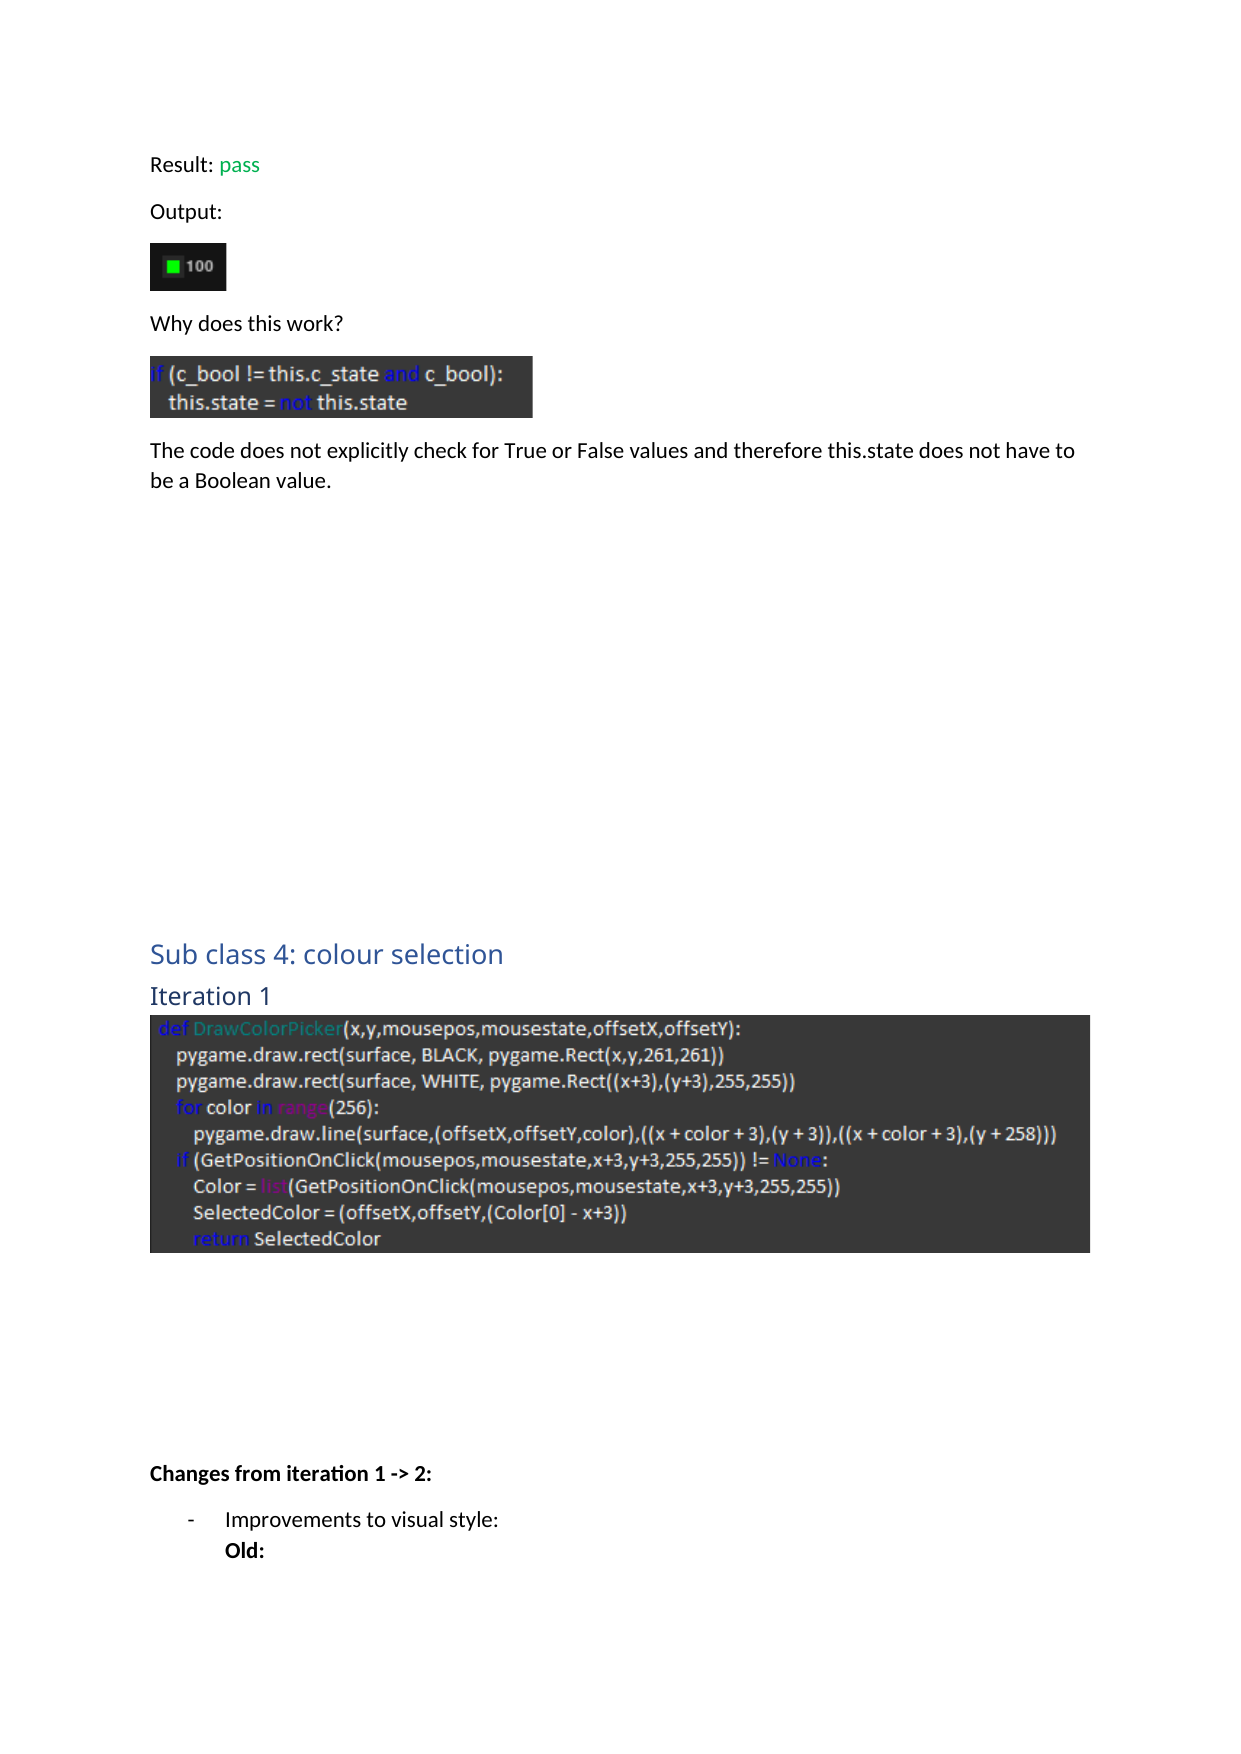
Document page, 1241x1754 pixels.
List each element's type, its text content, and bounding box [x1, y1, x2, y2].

list Improvements to visual style: [187, 1506, 1090, 1533]
list Old: [225, 1536, 1090, 1564]
picture [150, 356, 533, 418]
text The code does not explicitly check for True or False values and therefore this.state does not have to be a Boolean value. [150, 436, 1090, 494]
text Result: pass [150, 150, 1090, 178]
text Output: [150, 197, 1090, 225]
picture [150, 243, 227, 291]
subtitle Sub class 4: colour selection [150, 935, 1090, 972]
text Why does this work? [150, 309, 1090, 337]
text Changes from iteration 1 -> 2: [150, 1459, 1090, 1487]
subtitle Iteration 1 [150, 979, 1090, 1013]
picture [150, 1015, 1091, 1253]
